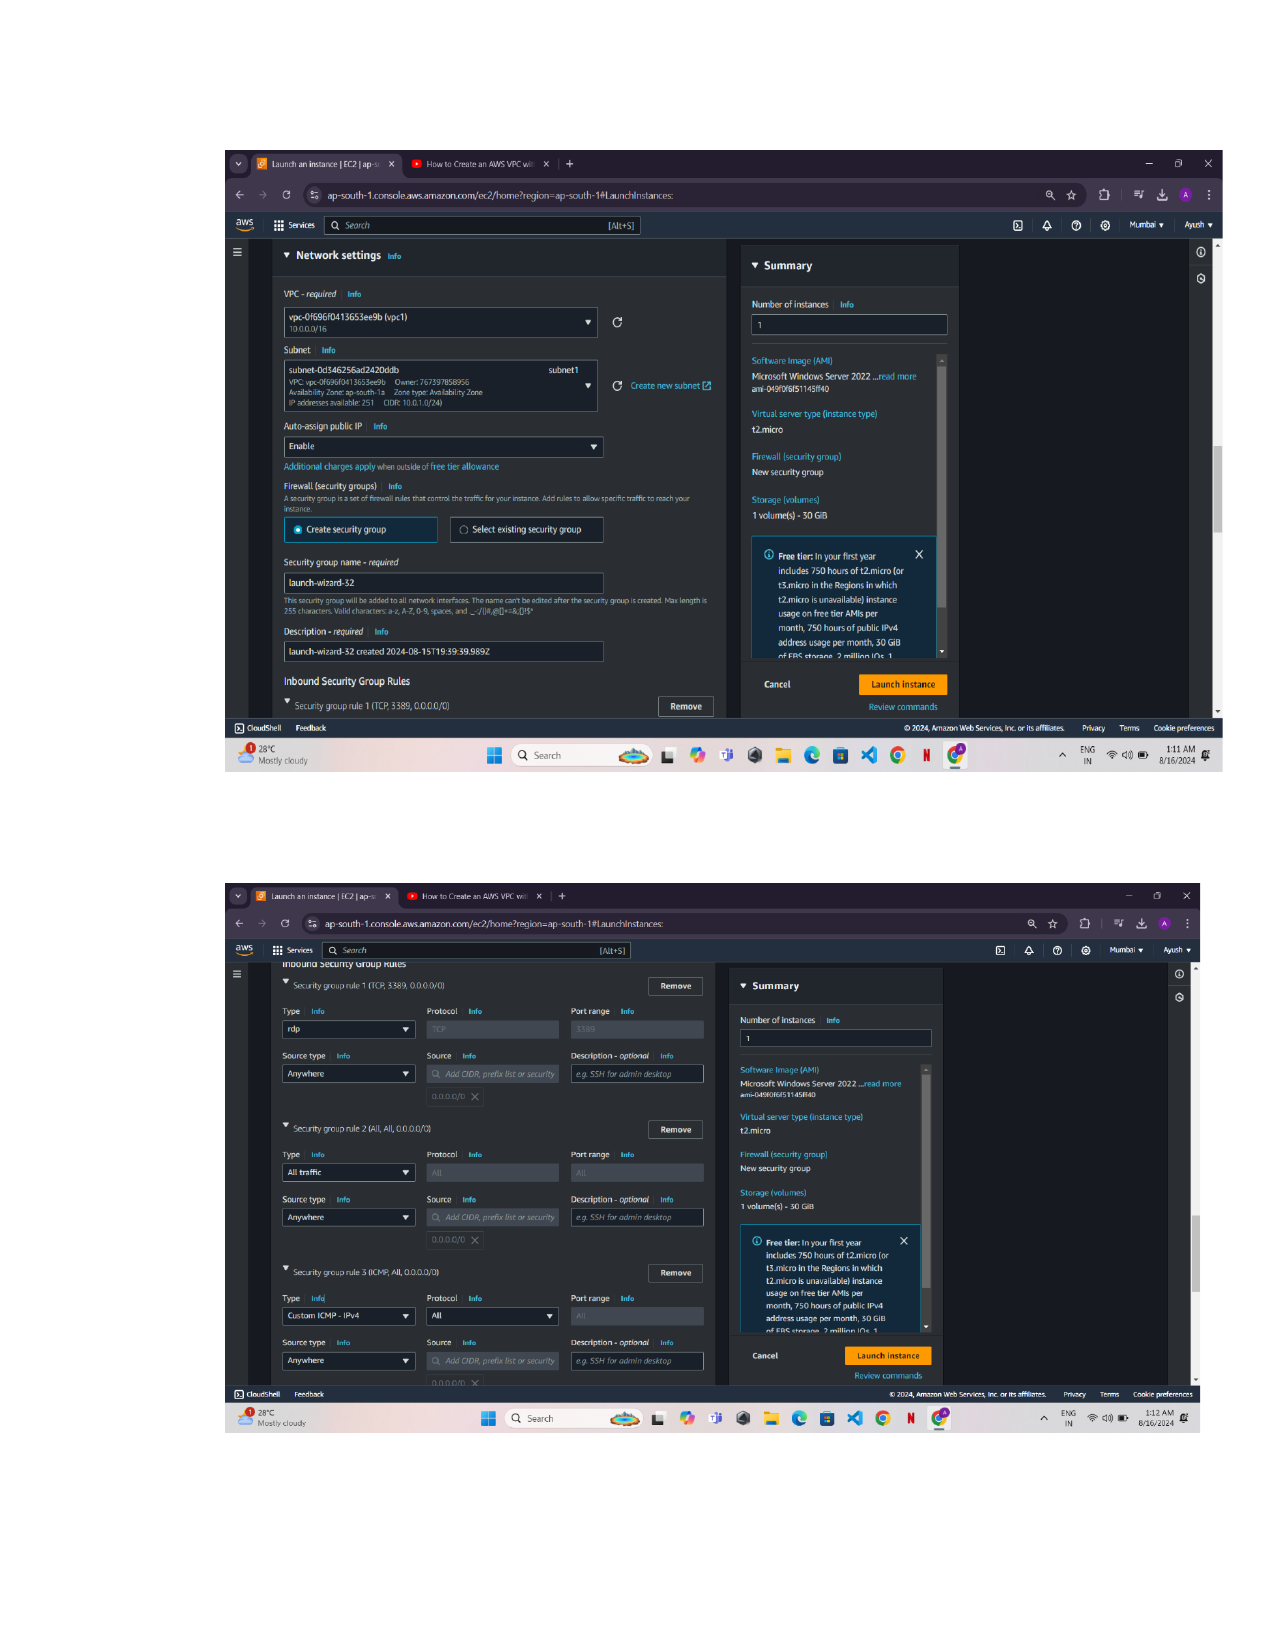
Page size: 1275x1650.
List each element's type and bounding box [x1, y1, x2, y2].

picture [225, 150, 1223, 772]
picture [225, 883, 1200, 1433]
